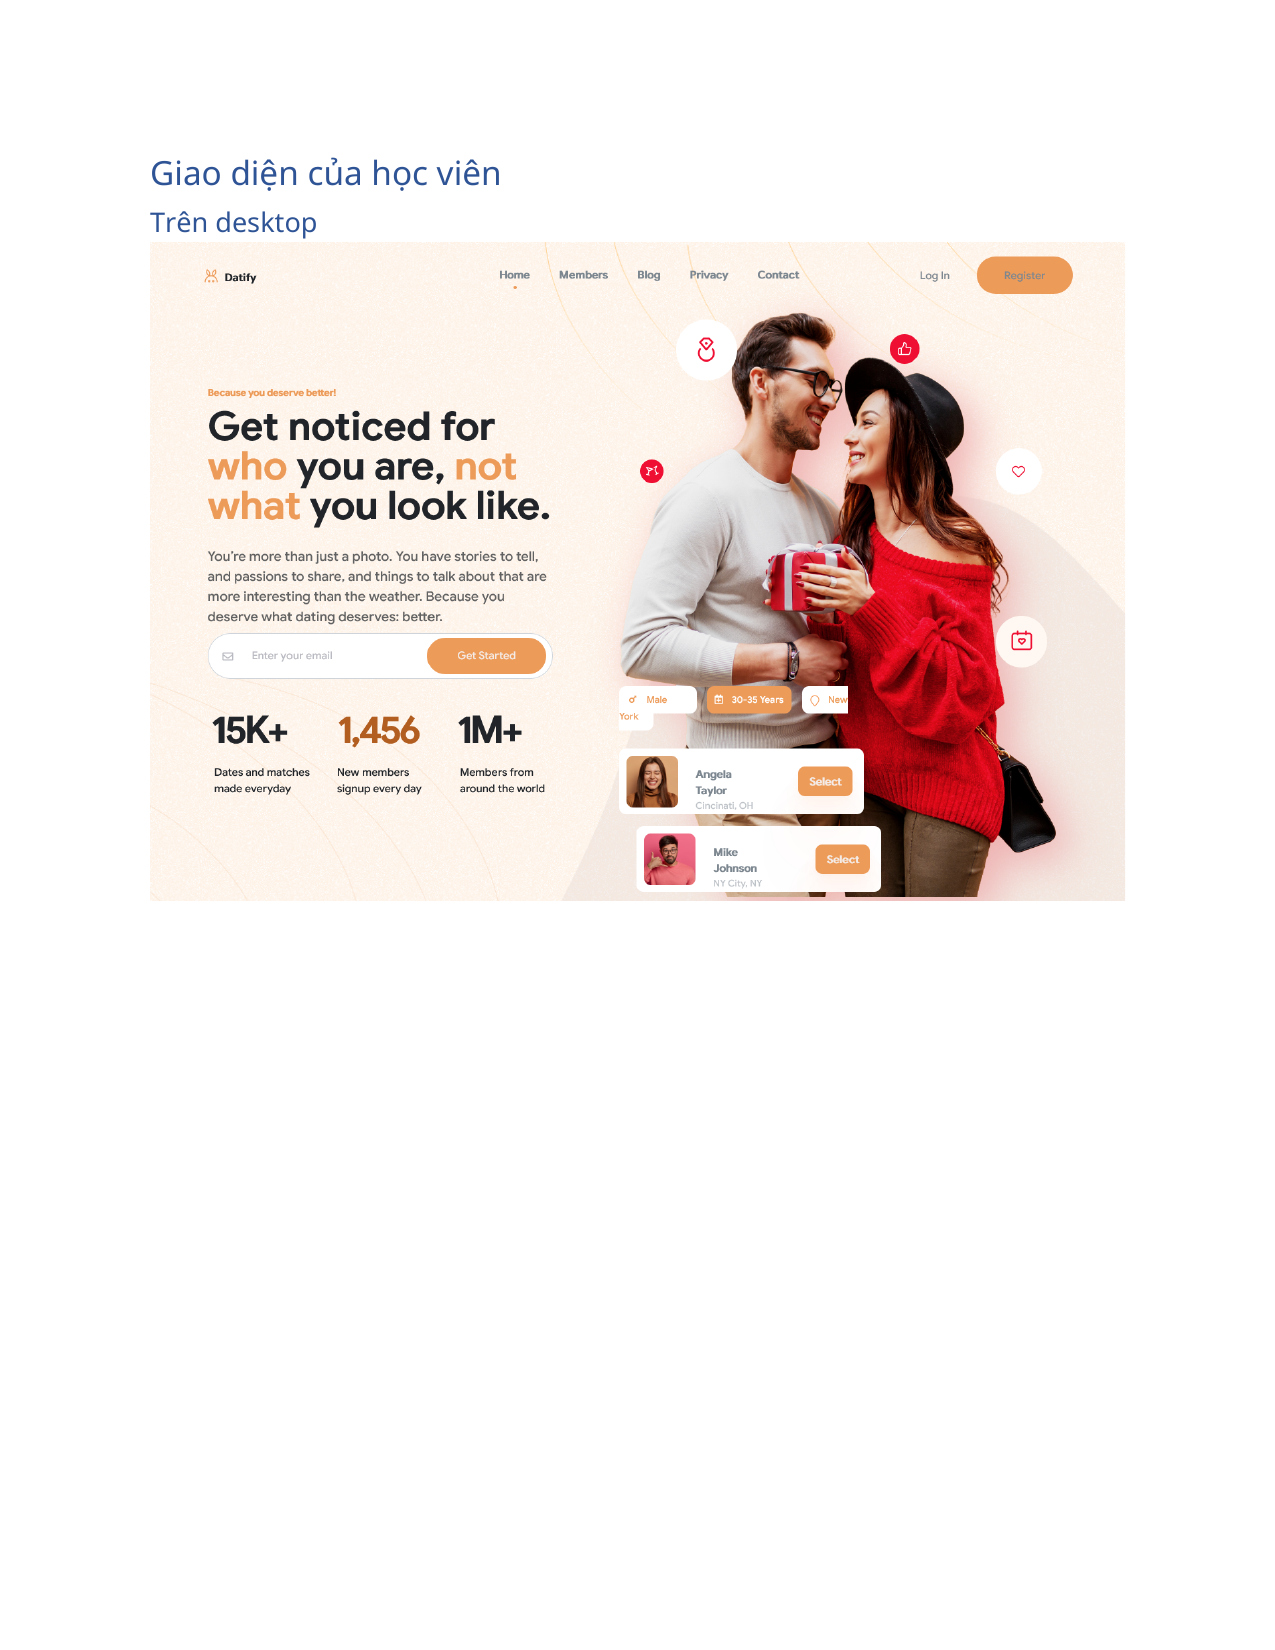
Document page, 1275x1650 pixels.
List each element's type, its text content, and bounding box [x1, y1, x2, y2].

picture [150, 242, 1125, 901]
subtitle Giao diện của học viên [150, 150, 1125, 195]
subtitle Trên desktop [150, 203, 1125, 240]
